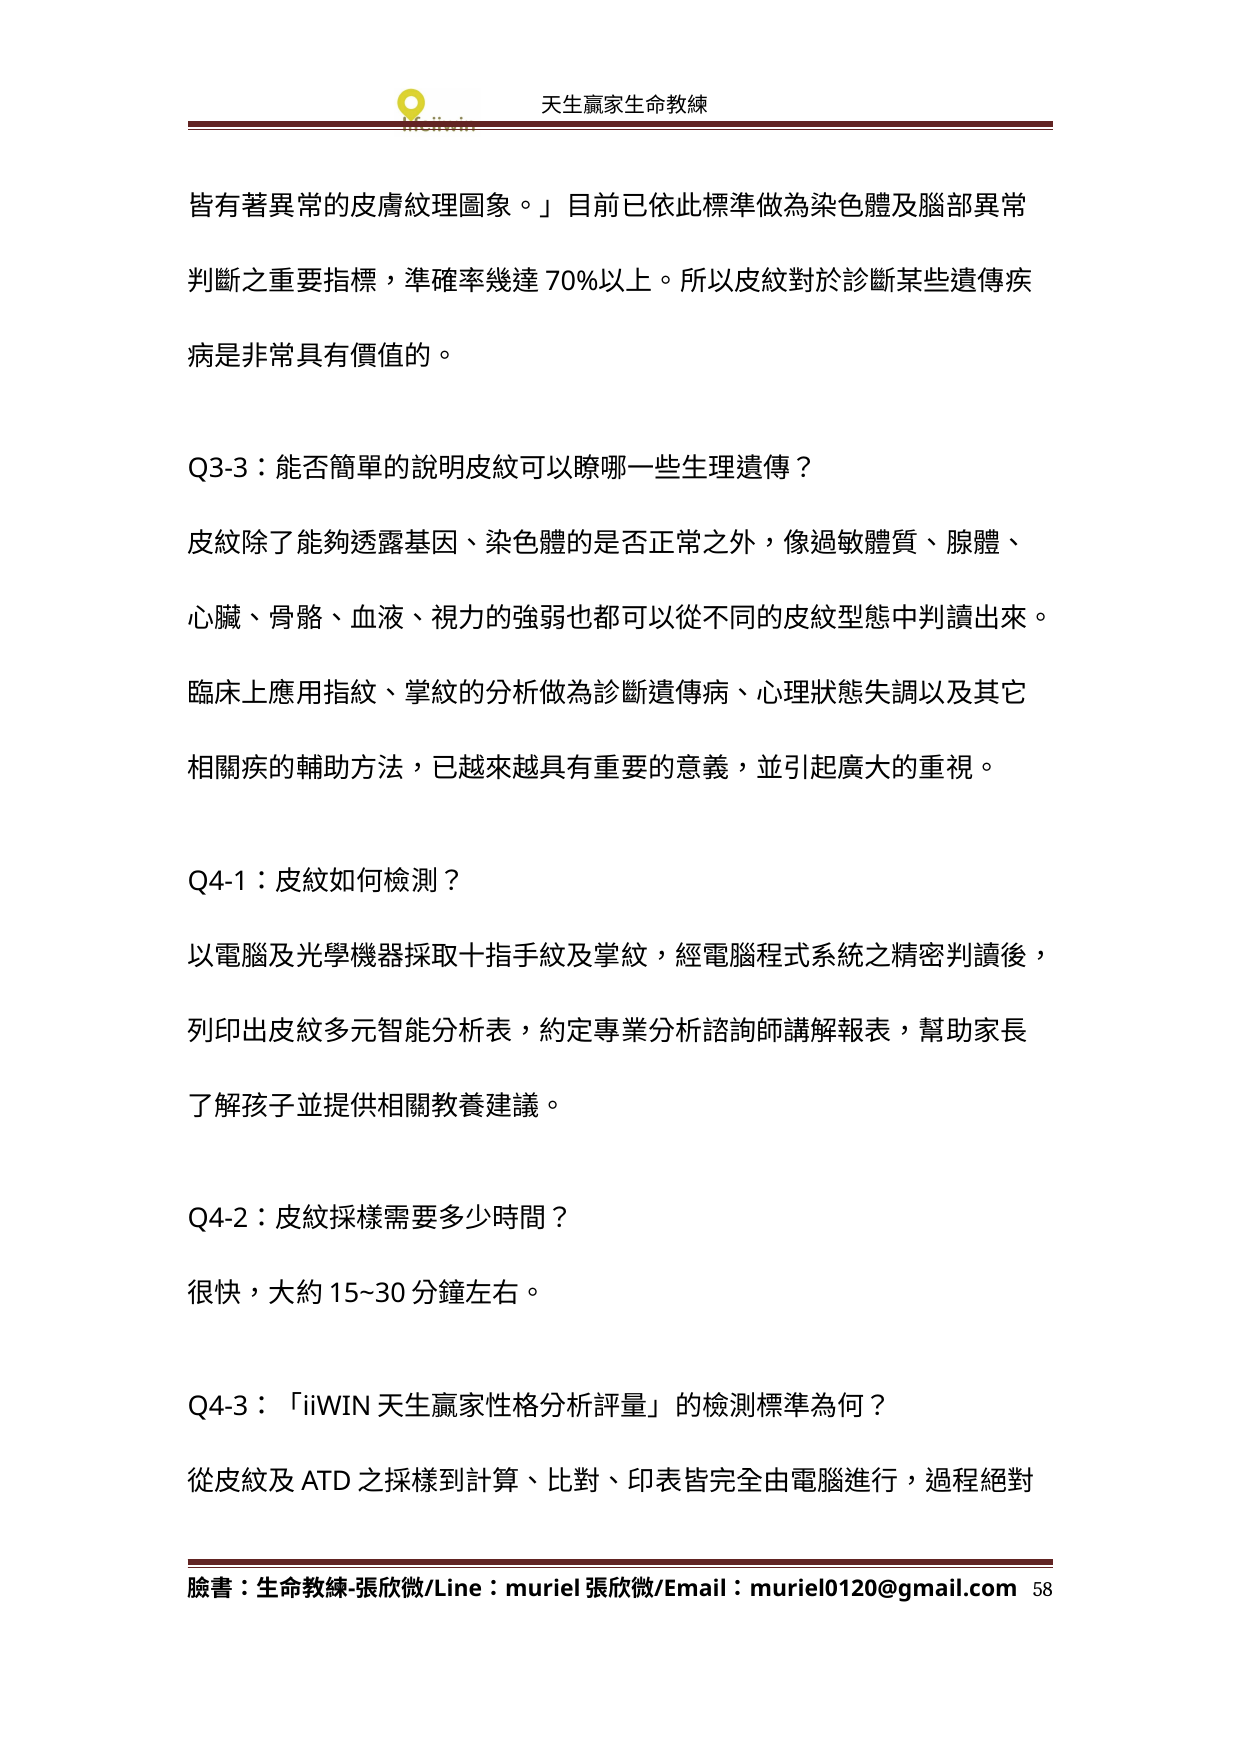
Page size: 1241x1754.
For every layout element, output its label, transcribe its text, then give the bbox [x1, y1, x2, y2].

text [187, 1441, 1053, 1516]
text Q3-3：能否簡單的說明皮紋可以瞭哪一些生理遺傳？ [187, 428, 1053, 503]
picture [393, 130, 482, 137]
text 很快，大約15~30分鐘左右。 [187, 1253, 1053, 1328]
picture [393, 88, 482, 121]
text 皮紋除了能夠透露基因、染色體的是否正常之外，像過敏體質、腺體、心臟、骨骼、血液、視力的強弱也都可以從不同的皮紋型態中判讀出來。臨床上應用指紋、掌紋的分析做為診斷遺傳病、心理狀態失調以及其它相關疾的輔助方法，已越來越具有重要的意義，並引起廣大的重視。 [187, 503, 1053, 803]
text Q4-2：皮紋採樣需要多少時間？ [187, 1178, 1053, 1253]
text Q4-3：「iiWIN天生贏家性格分析評量」的檢測標準為何？ [187, 1366, 1053, 1441]
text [187, 166, 1053, 391]
text Q4-1：皮紋如何檢測？ [187, 841, 1053, 916]
text 以電腦及光學機器採取十指手紋及掌紋，經電腦程式系統之精密判讀後，列印出皮紋多元智能分析表，約定專業分析諮詢師講解報表，幫助家長了解孩子並提供相關教養建議。 [187, 916, 1053, 1141]
